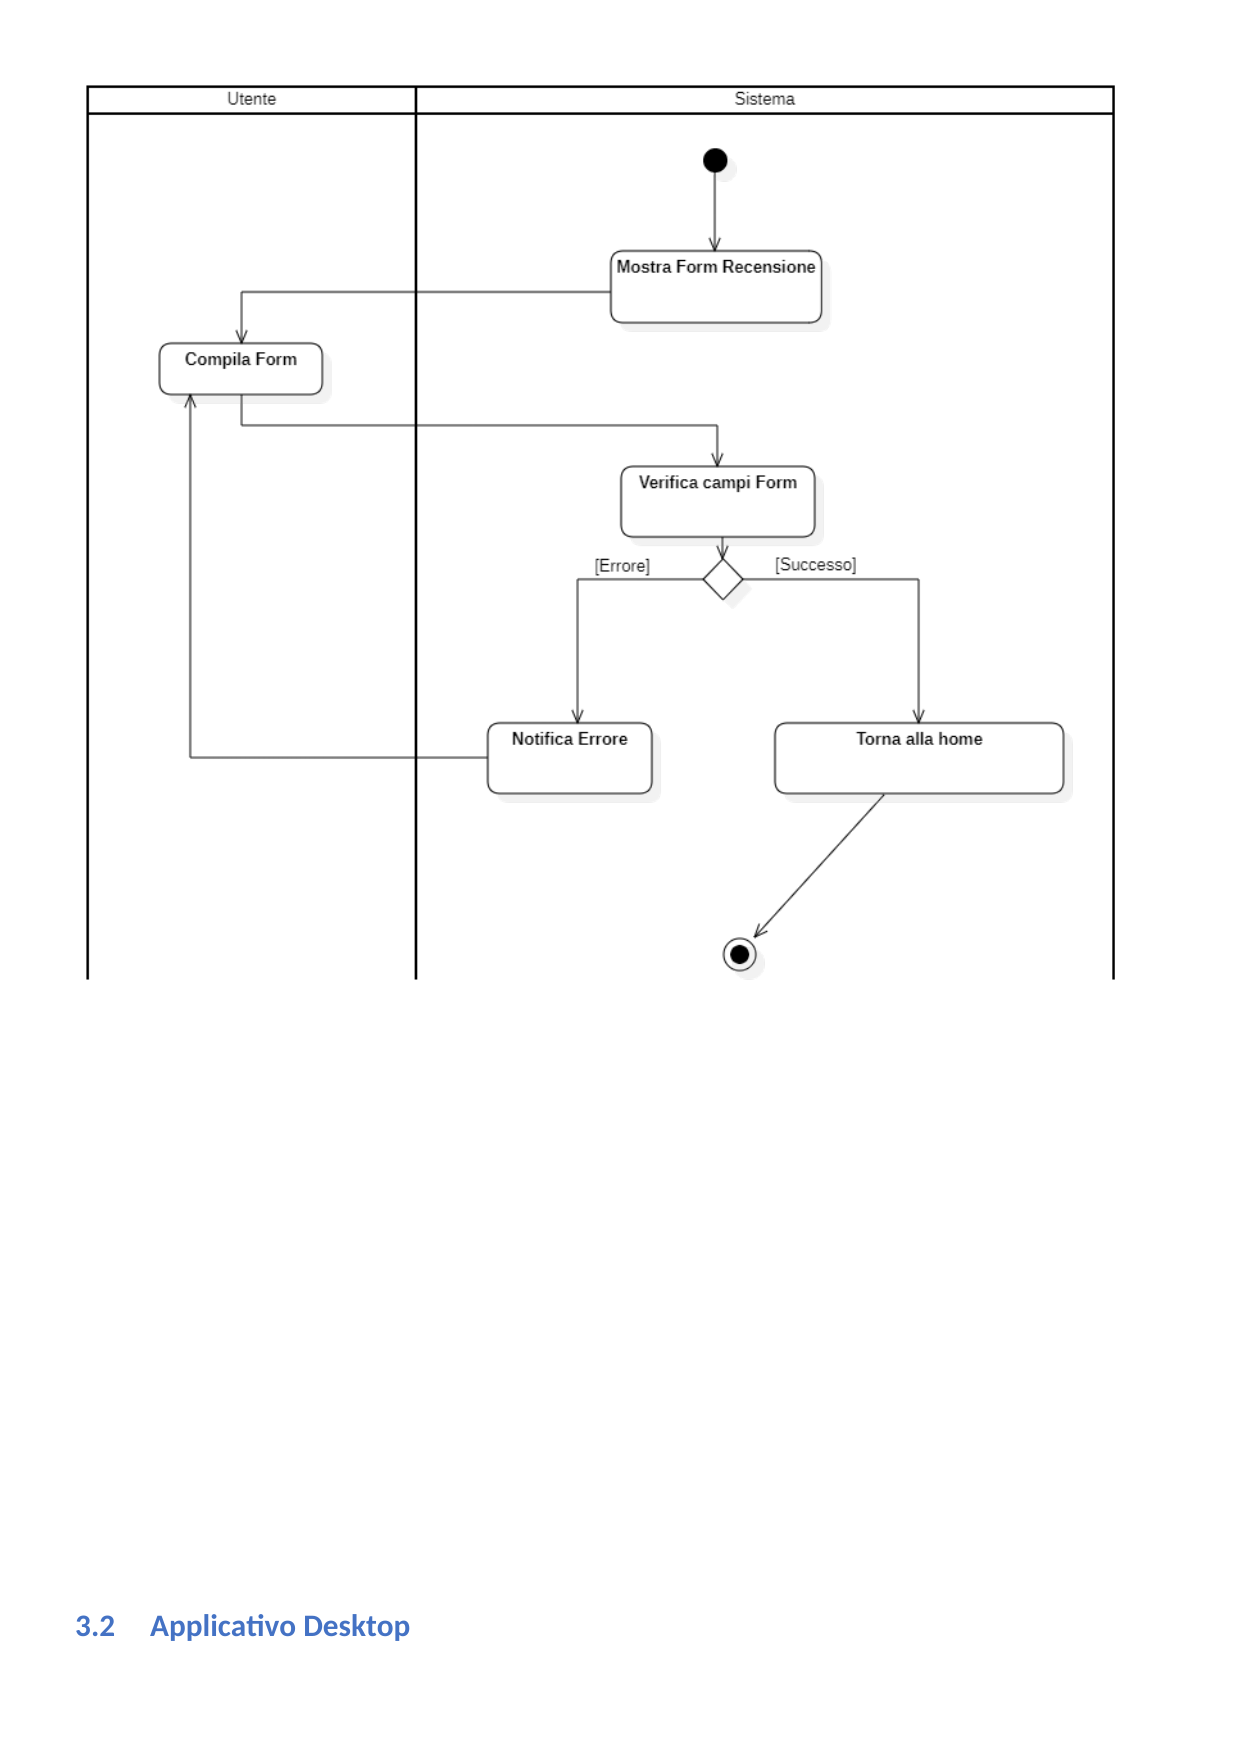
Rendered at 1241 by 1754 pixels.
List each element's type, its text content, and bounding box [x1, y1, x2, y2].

picture [75, 75, 1165, 1031]
list Applicativo Desktop [75, 1603, 1165, 1644]
